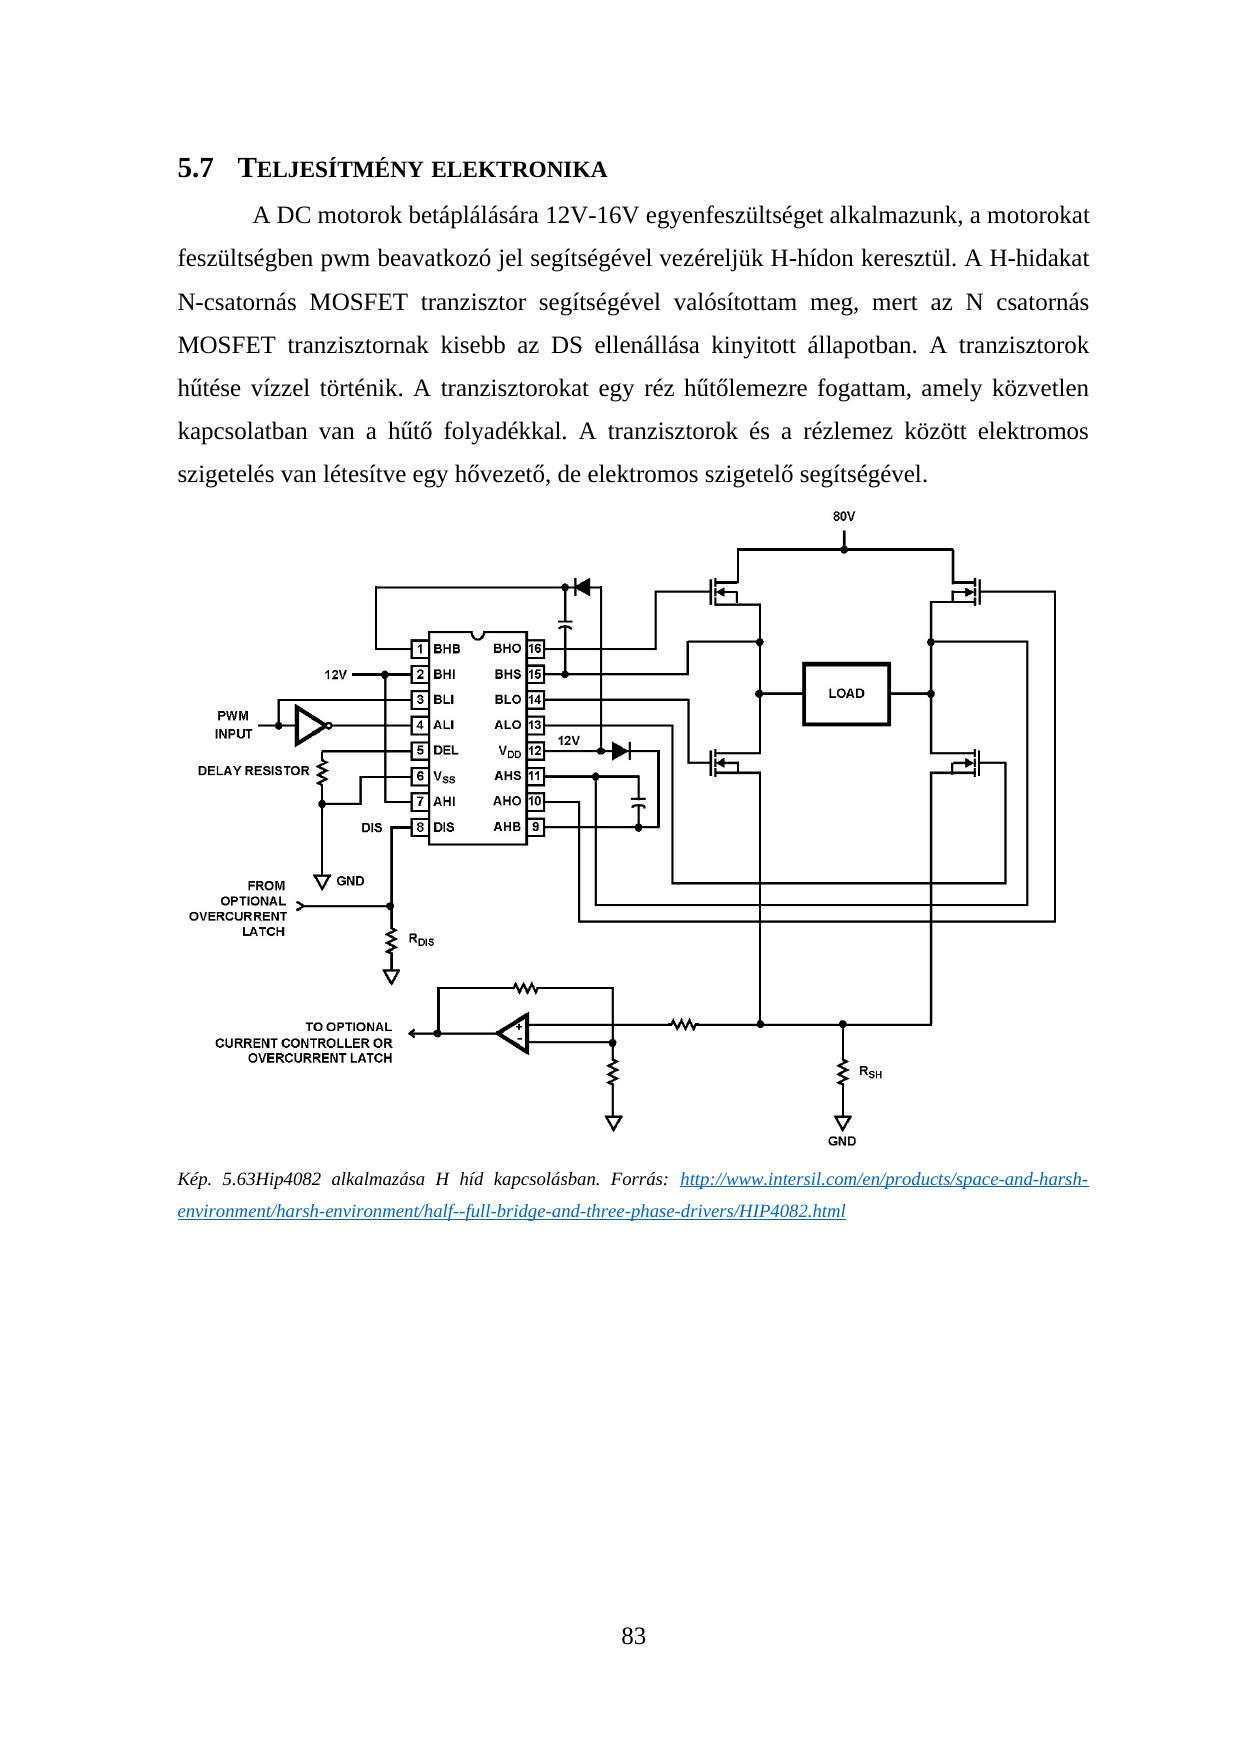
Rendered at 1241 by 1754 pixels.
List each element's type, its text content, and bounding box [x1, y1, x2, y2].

text A DC motorok betáplálására 12V-16V egyenfeszültséget alkalmazunk, a motorokat feszültségben pwm beavatkozó jel segítségével vezéreljük H-hídon keresztül. A H-hidakat N-csatornás MOSFET tranzisztor segítségével valósítottam meg, mert az N csatornás MOSFET tranzisztornak kisebb az DS ellenállása kinyitott állapotban. A tranzisztorok hűtése vízzel történik. A tranzisztorokat egy réz hűtőlemezre fogattam, amely közvetlen kapcsolatban van a hűtő folyadékkal. A tranzisztorok és a rézlemez között elektromos szigetelés van létesítve egy hővezető, de elektromos szigetelő segítségével. [177, 200, 1090, 488]
subtitle Teljesítmény elektronika [177, 150, 1090, 183]
text Kép. 5.46Hip4082 alkalmazása H híd kapcsolásban. Forrás: http://www.intersil.com/en/products/space-and-harsh-environment/harsh-environment/half--full-bridge-and-three-phase-drivers/HIP4082.html [177, 1168, 1090, 1221]
picture [177, 502, 1091, 1154]
